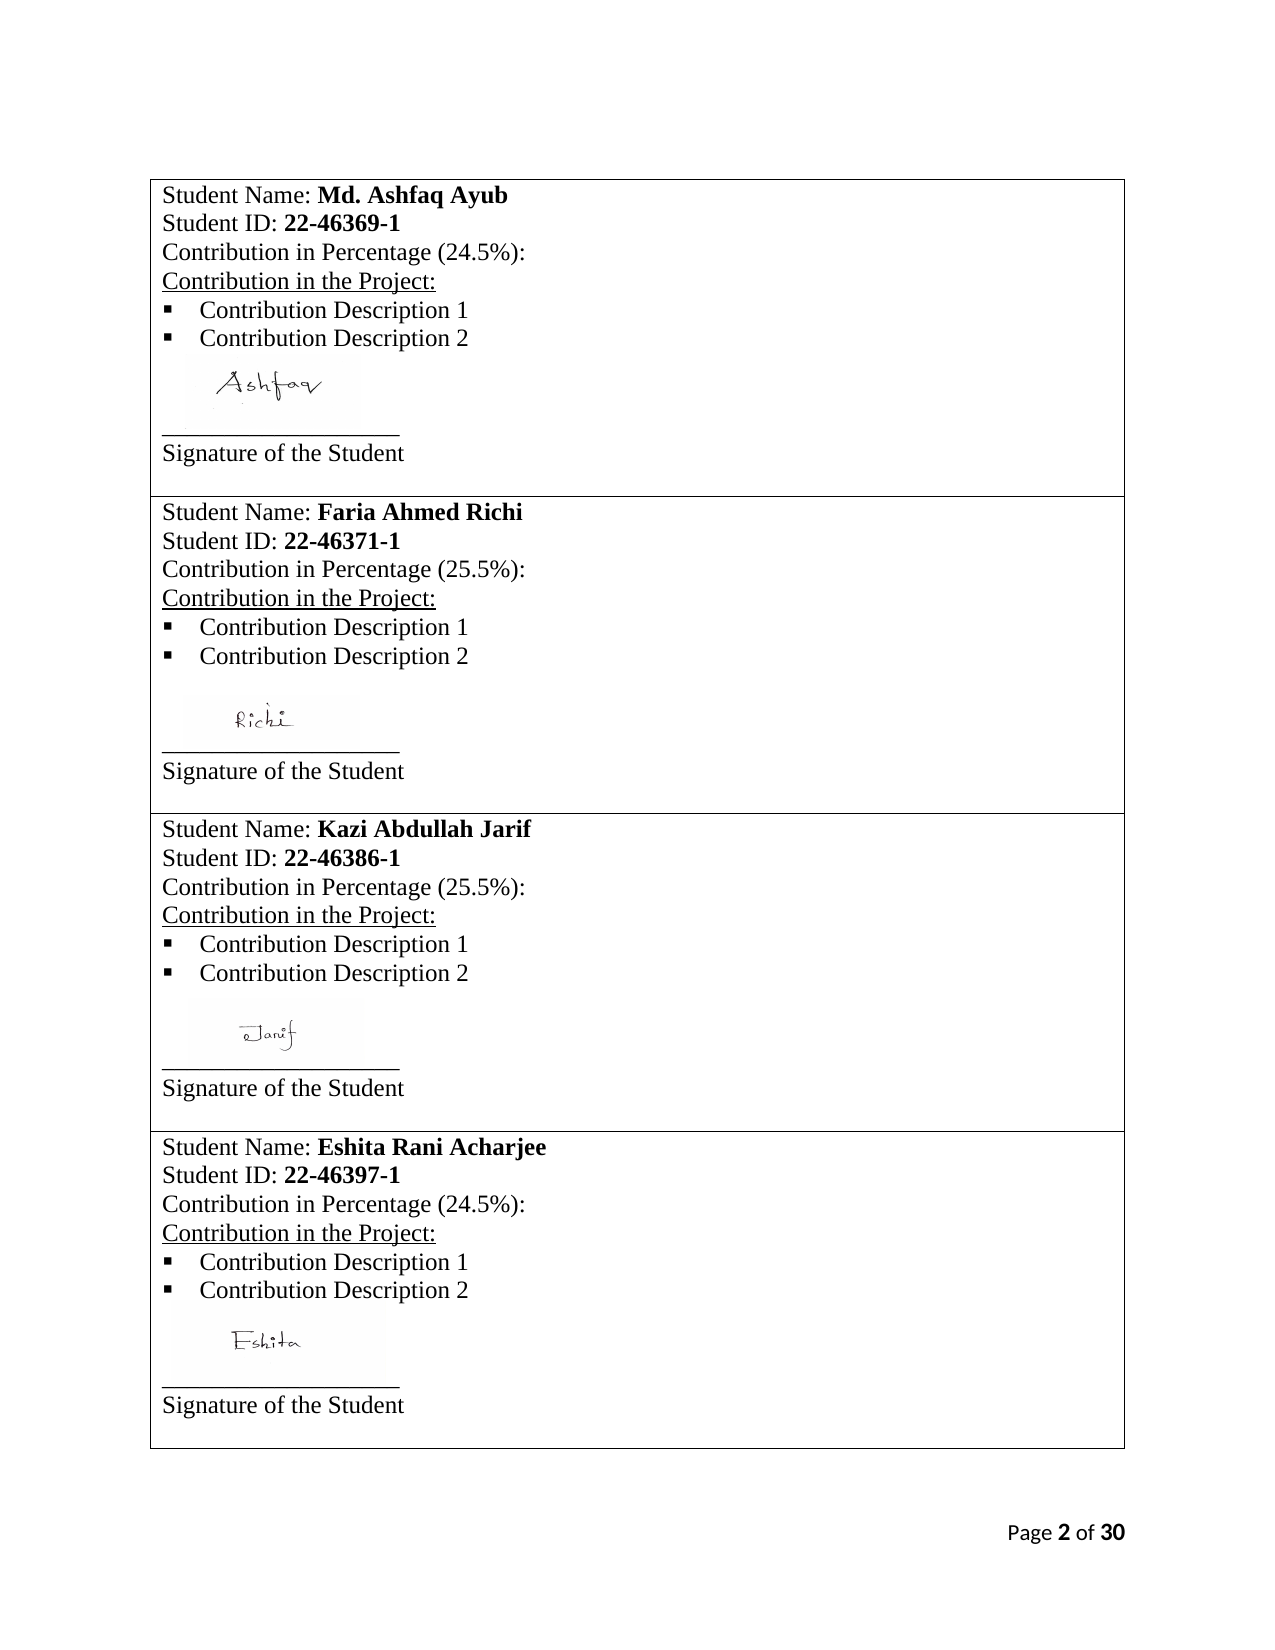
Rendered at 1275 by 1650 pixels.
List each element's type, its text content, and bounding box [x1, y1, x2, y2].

table_cell Student Name: Eshita Rani Acharjee Student ID: 22-46397-1 Contribution in Percentage (24.5%): Contribution in the Project: Contribution Description 1 Contribution Description 2 ___________________ Signature of the Student [151, 1132, 1124, 1448]
table_header Student Name: Md. Ashfaq Ayub Student ID: 22-46369-1 Contribution in Percentage (24.5%): Contribution in the Project: Contribution Description 1 Contribution Description 2 ___________________ Signature of the Student [151, 180, 1124, 496]
picture [187, 998, 365, 1069]
table_cell Student Name: Faria Ahmed Richi Student ID: 22-46371-1 Contribution in Percentage (25.5%): Contribution in the Project: Contribution Description 1 Contribution Description 2 ___________________ Signature of the Student [151, 497, 1124, 813]
table_cell Student Name: Kazi Abdullah Jarif Student ID: 22-46386-1 Contribution in Percentage (25.5%): Contribution in the Project: Contribution Description 1 Contribution Description 2 ___________________ Signature of the Student [151, 814, 1124, 1131]
picture [183, 695, 360, 749]
picture [184, 354, 362, 429]
picture [171, 1300, 386, 1386]
